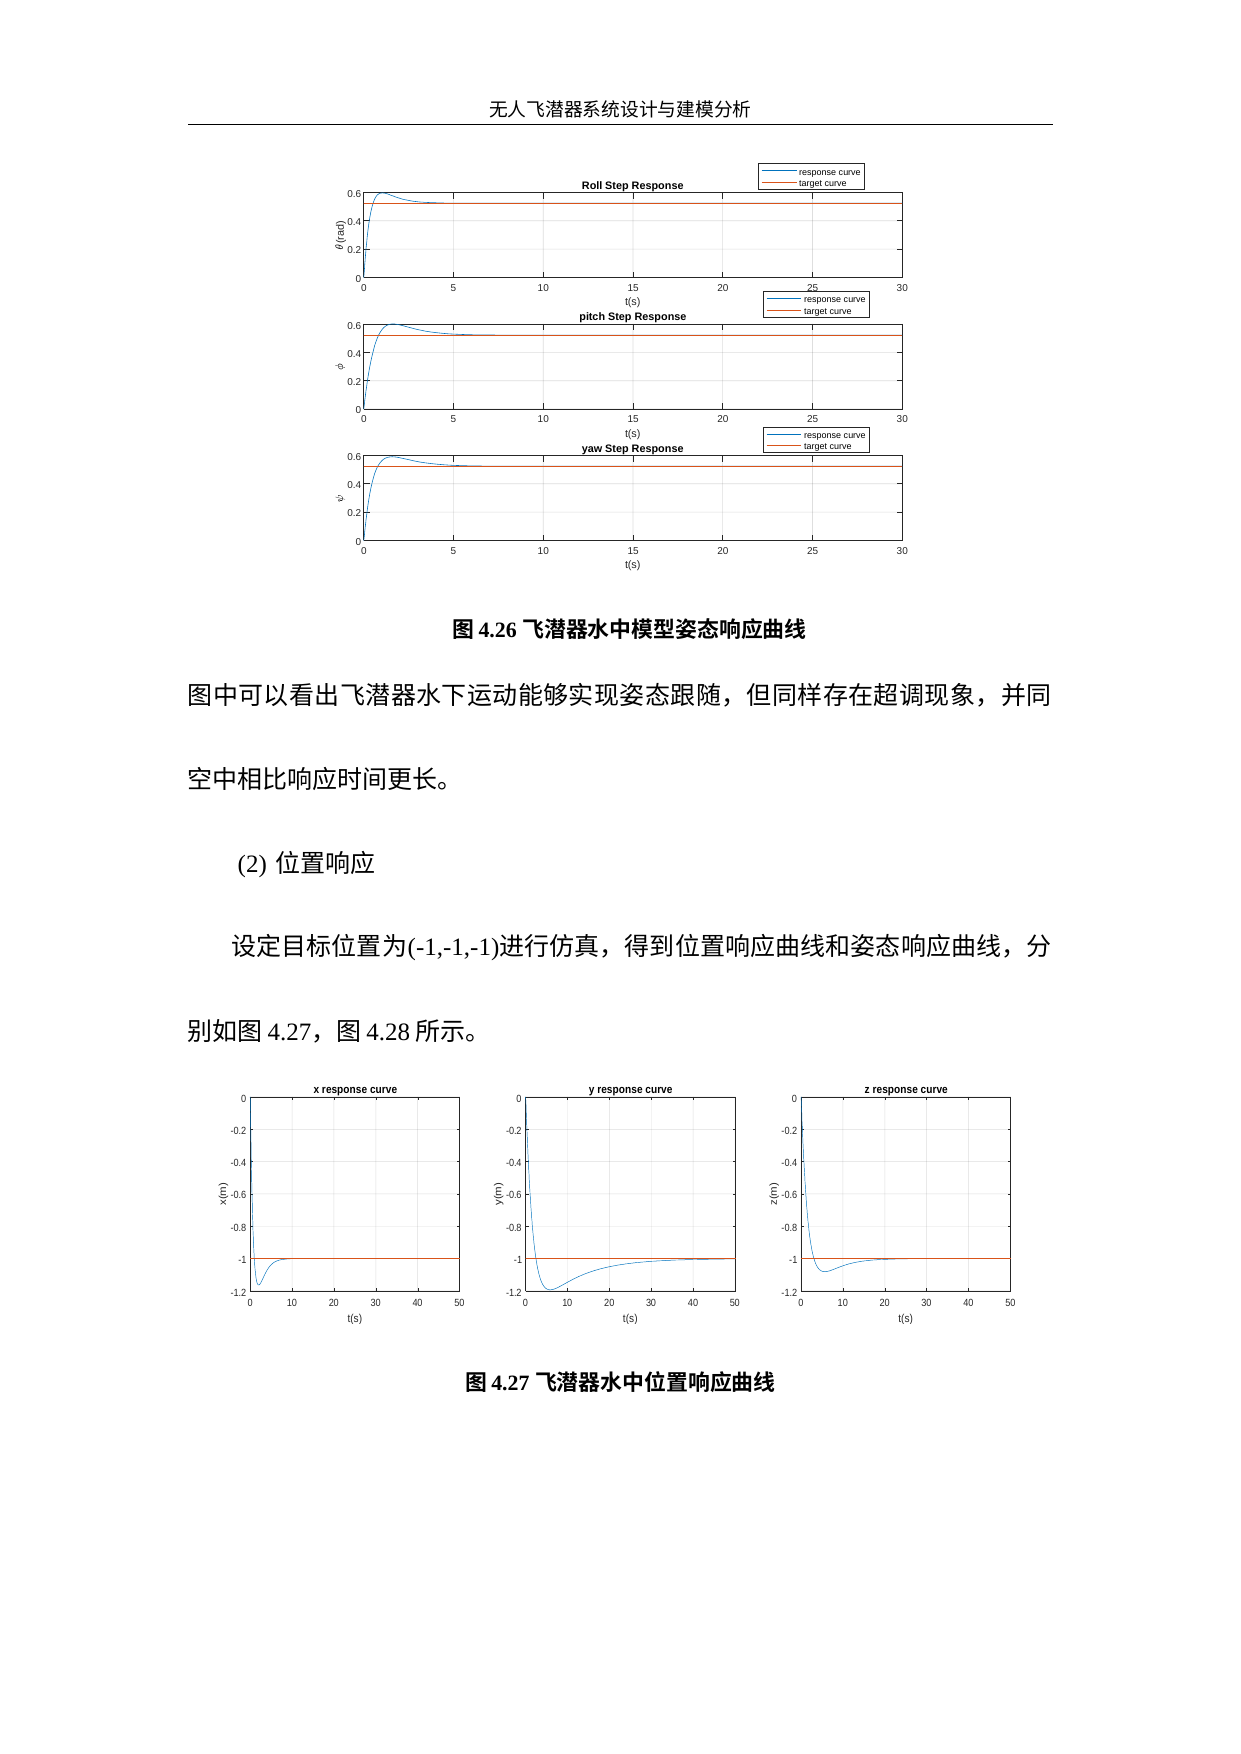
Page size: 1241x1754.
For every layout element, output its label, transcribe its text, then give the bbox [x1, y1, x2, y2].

text 图4.26 飞潜器水中模型姿态响应曲线 [187, 611, 1053, 645]
list 位置响应 [237, 827, 1053, 895]
text 图4.27 飞潜器水中位置响应曲线 [187, 1364, 1053, 1398]
text 图中可以看出飞潜器水下运动能够实现姿态跟随，但同样存在超调现象，并同空中相比响应时间更长。 [187, 659, 1053, 812]
text 设定目标位置为(-1,-1,-1)进行仿真，得到位置响应曲线和姿态响应曲线，分别如图4.27，图4.28所示。 [187, 911, 1053, 1063]
